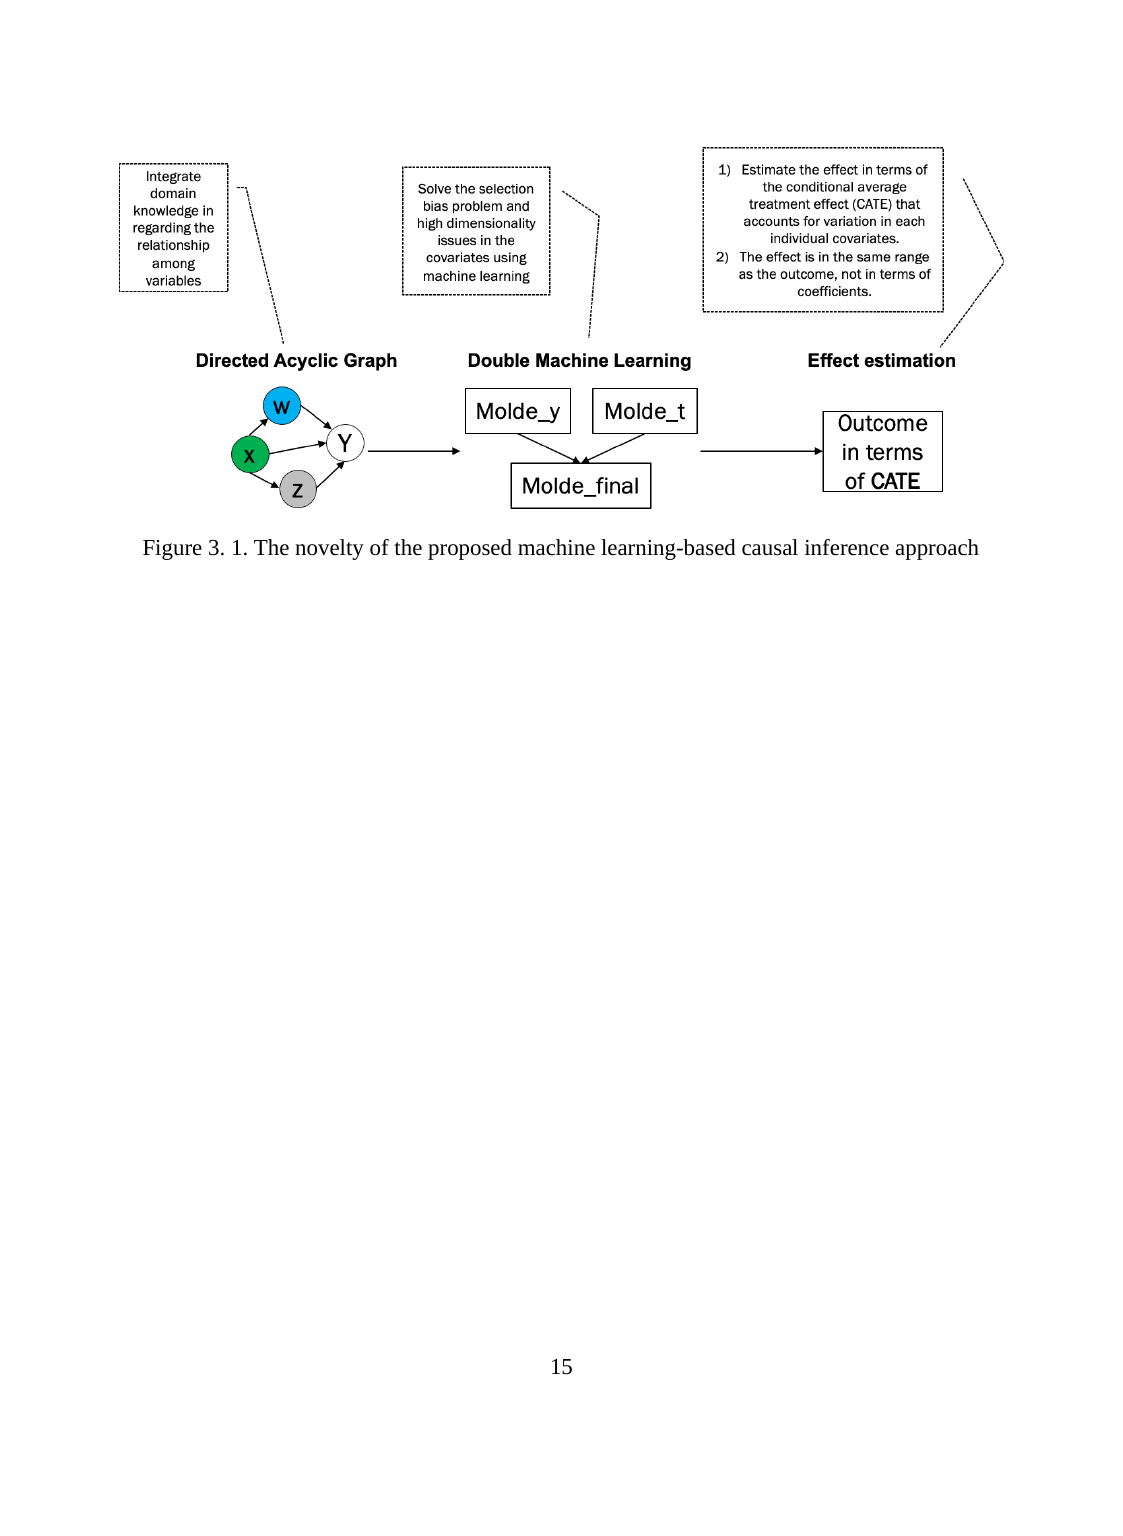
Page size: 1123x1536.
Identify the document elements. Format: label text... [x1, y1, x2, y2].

picture [118, 147, 1004, 521]
text Figure 3. 1. The novelty of the proposed machine learning-based causal inference approach [118, 534, 1004, 560]
